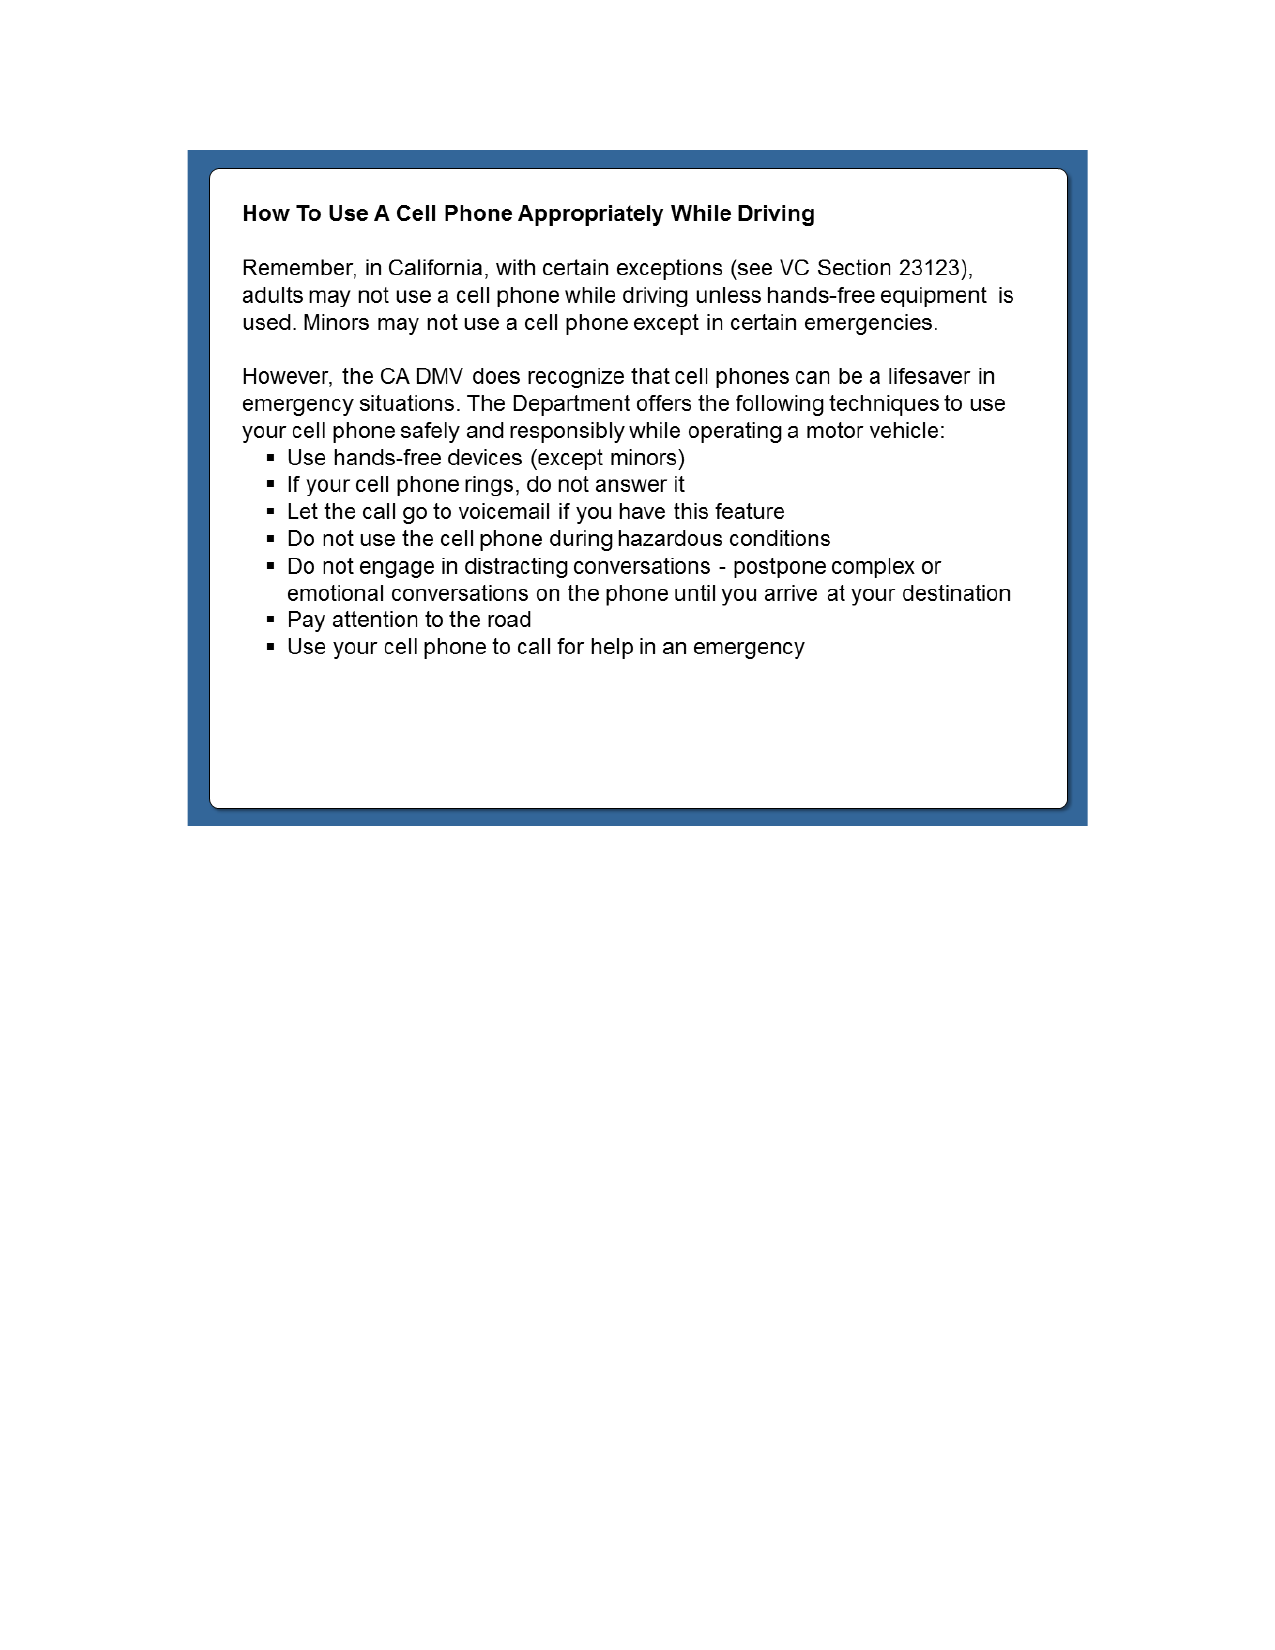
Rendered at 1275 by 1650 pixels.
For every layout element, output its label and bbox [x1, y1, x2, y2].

picture [187, 150, 1088, 826]
